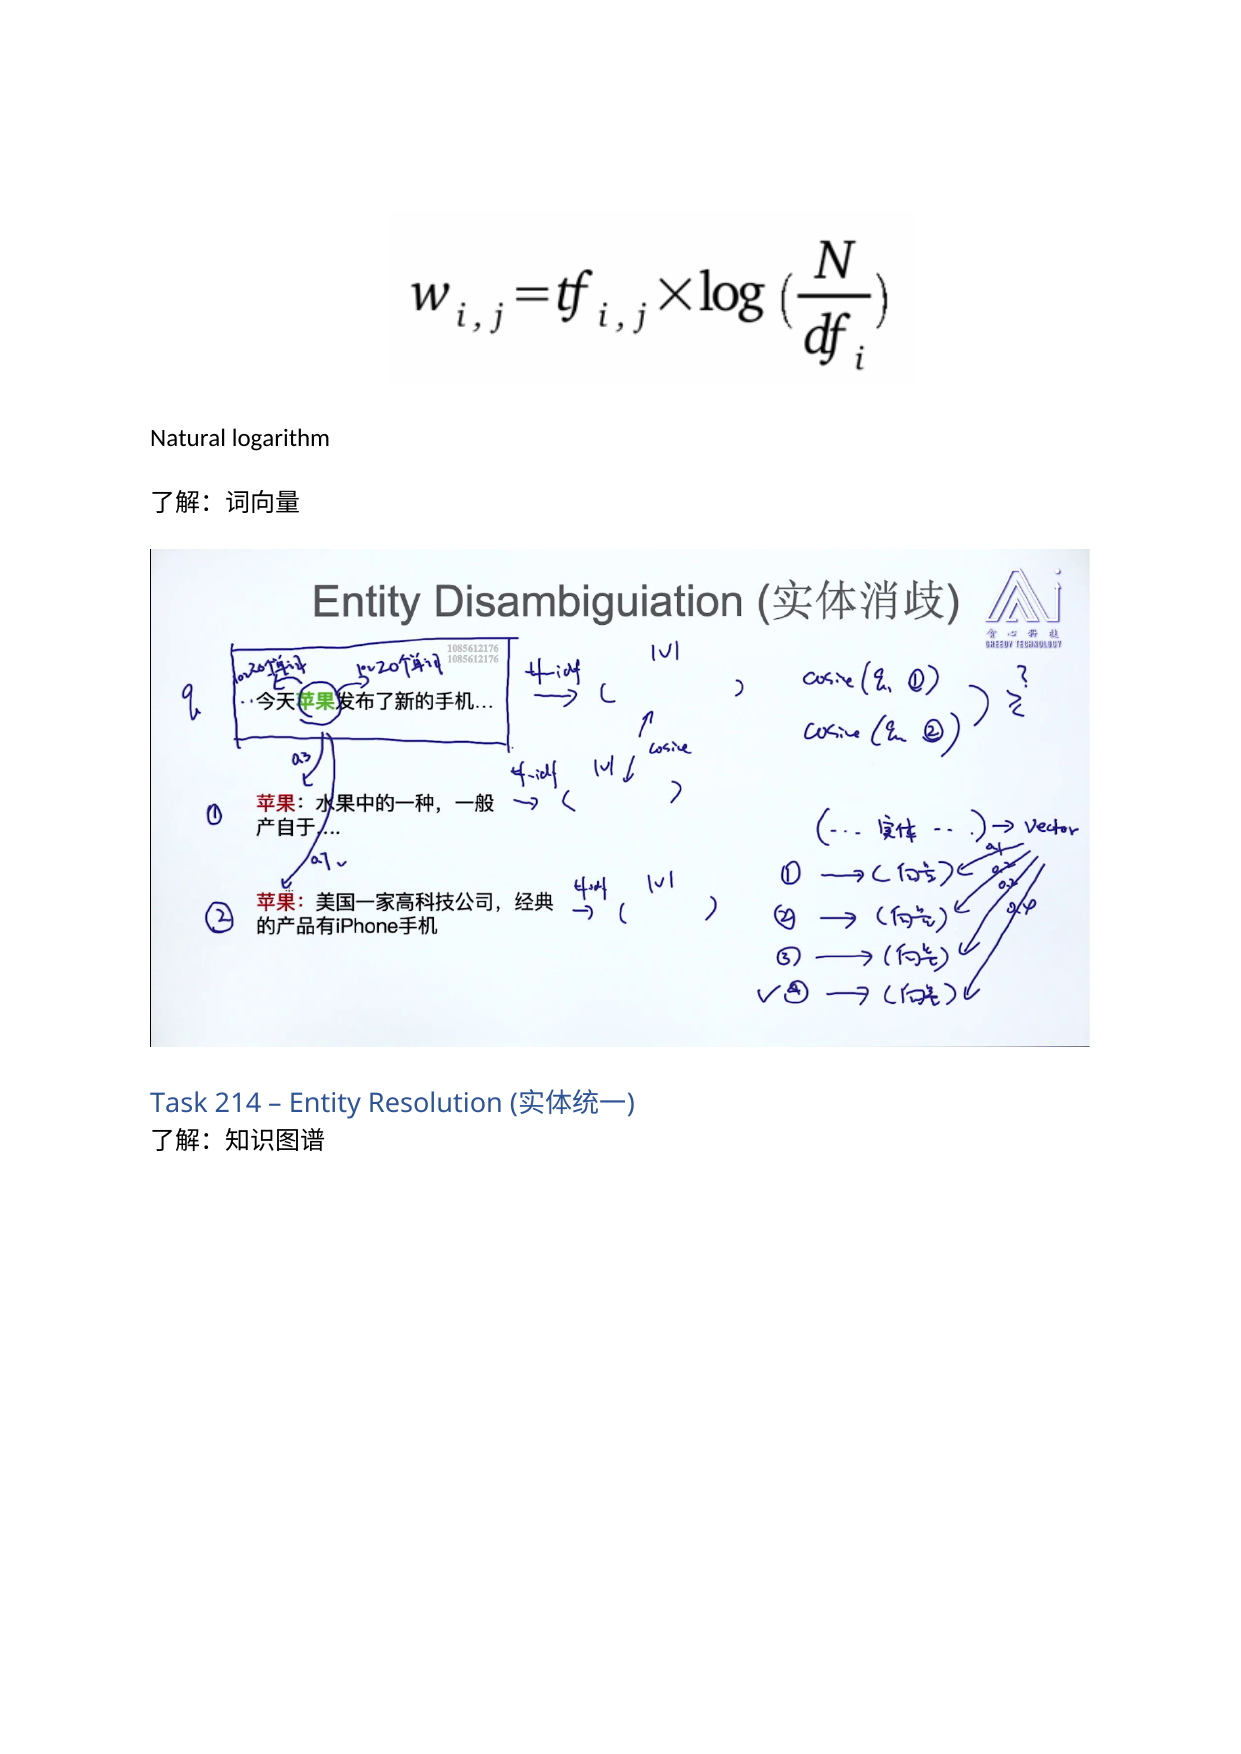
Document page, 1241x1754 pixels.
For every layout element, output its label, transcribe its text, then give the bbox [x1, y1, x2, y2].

text 了解：词向量 [150, 483, 1090, 519]
text 了解：知识图谱 [150, 1121, 1090, 1157]
picture [150, 150, 1090, 422]
text Natural logarithm [150, 422, 1090, 452]
picture [150, 549, 1090, 1047]
subtitle Task 214 – Entity Resolution (实体统一) [150, 1081, 1090, 1121]
